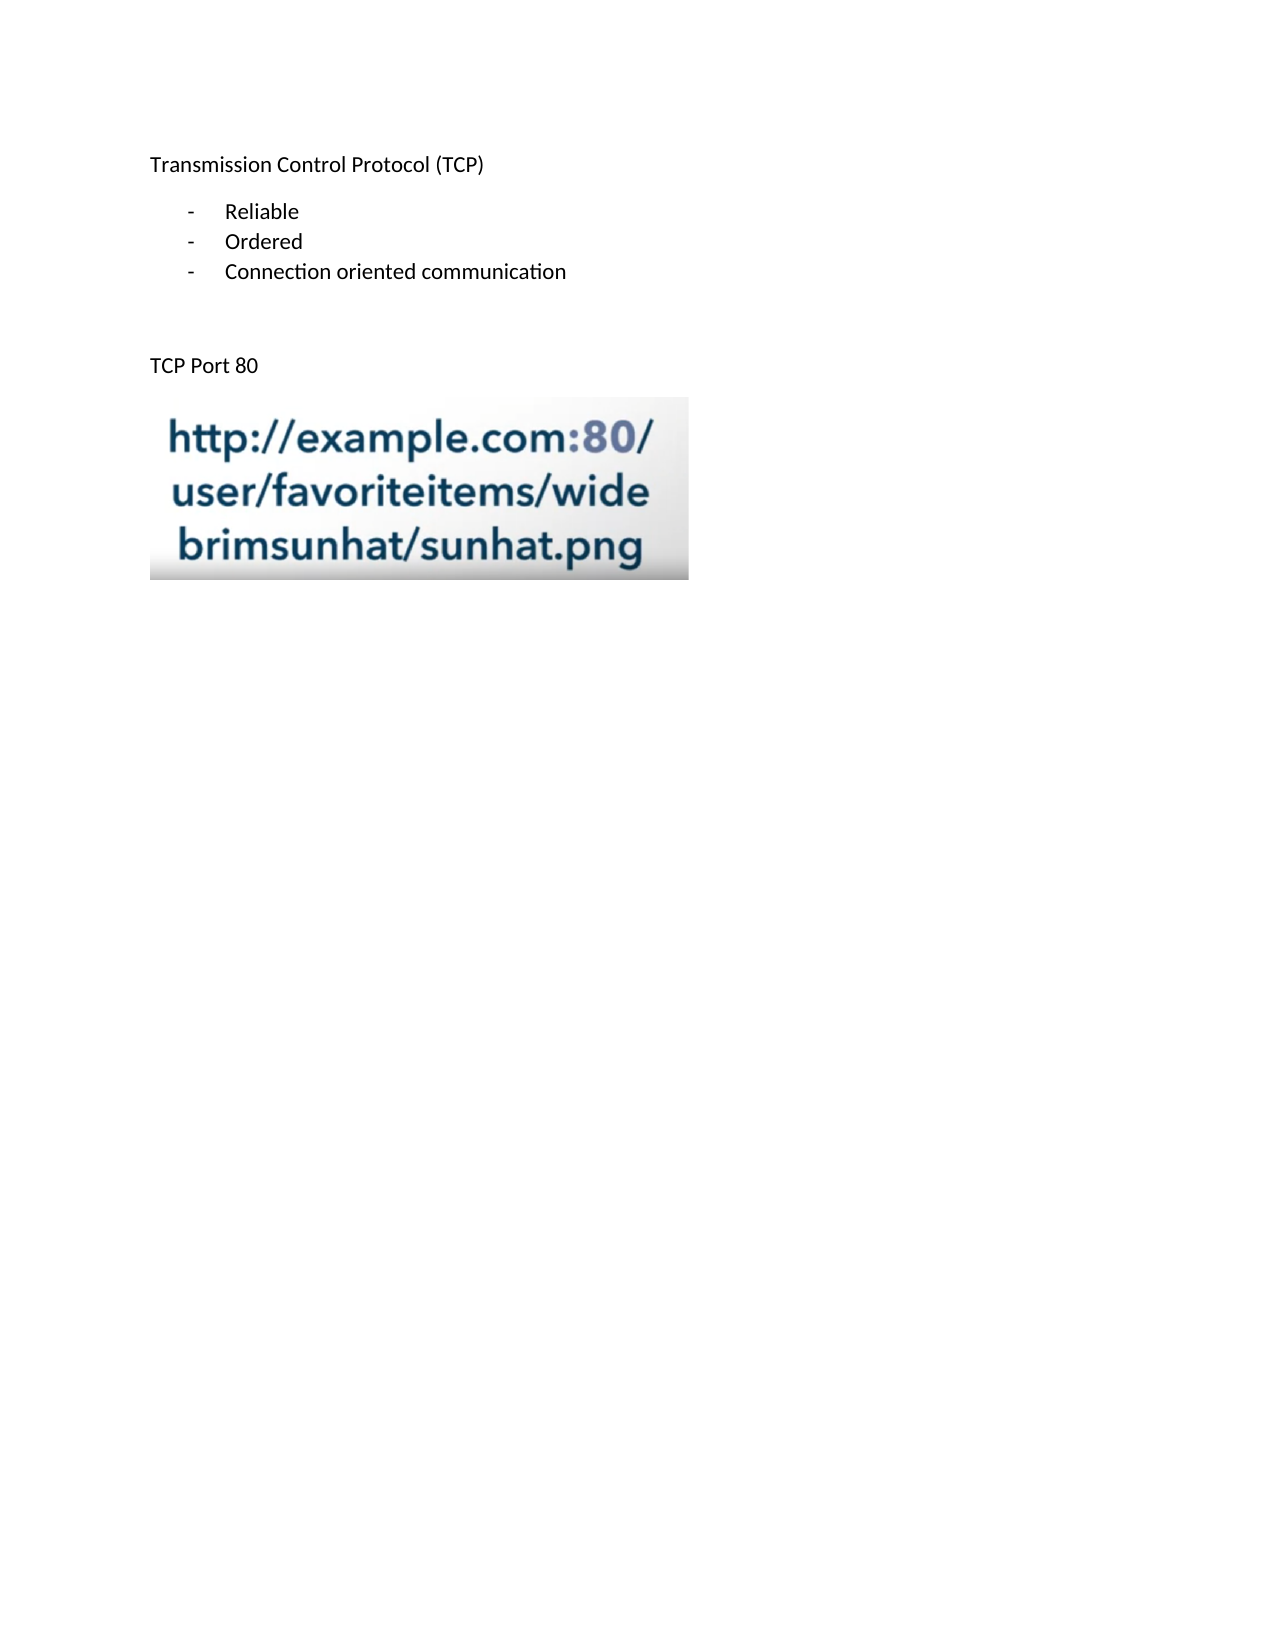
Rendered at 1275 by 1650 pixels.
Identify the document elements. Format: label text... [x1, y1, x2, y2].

list Reliable [187, 197, 1125, 225]
list Connection oriented communication [187, 257, 1125, 285]
text TCP Port 80 [150, 351, 1125, 379]
picture [150, 397, 689, 580]
text Transmission Control Protocol (TCP) [150, 150, 1125, 178]
list Ordered [187, 227, 1125, 255]
